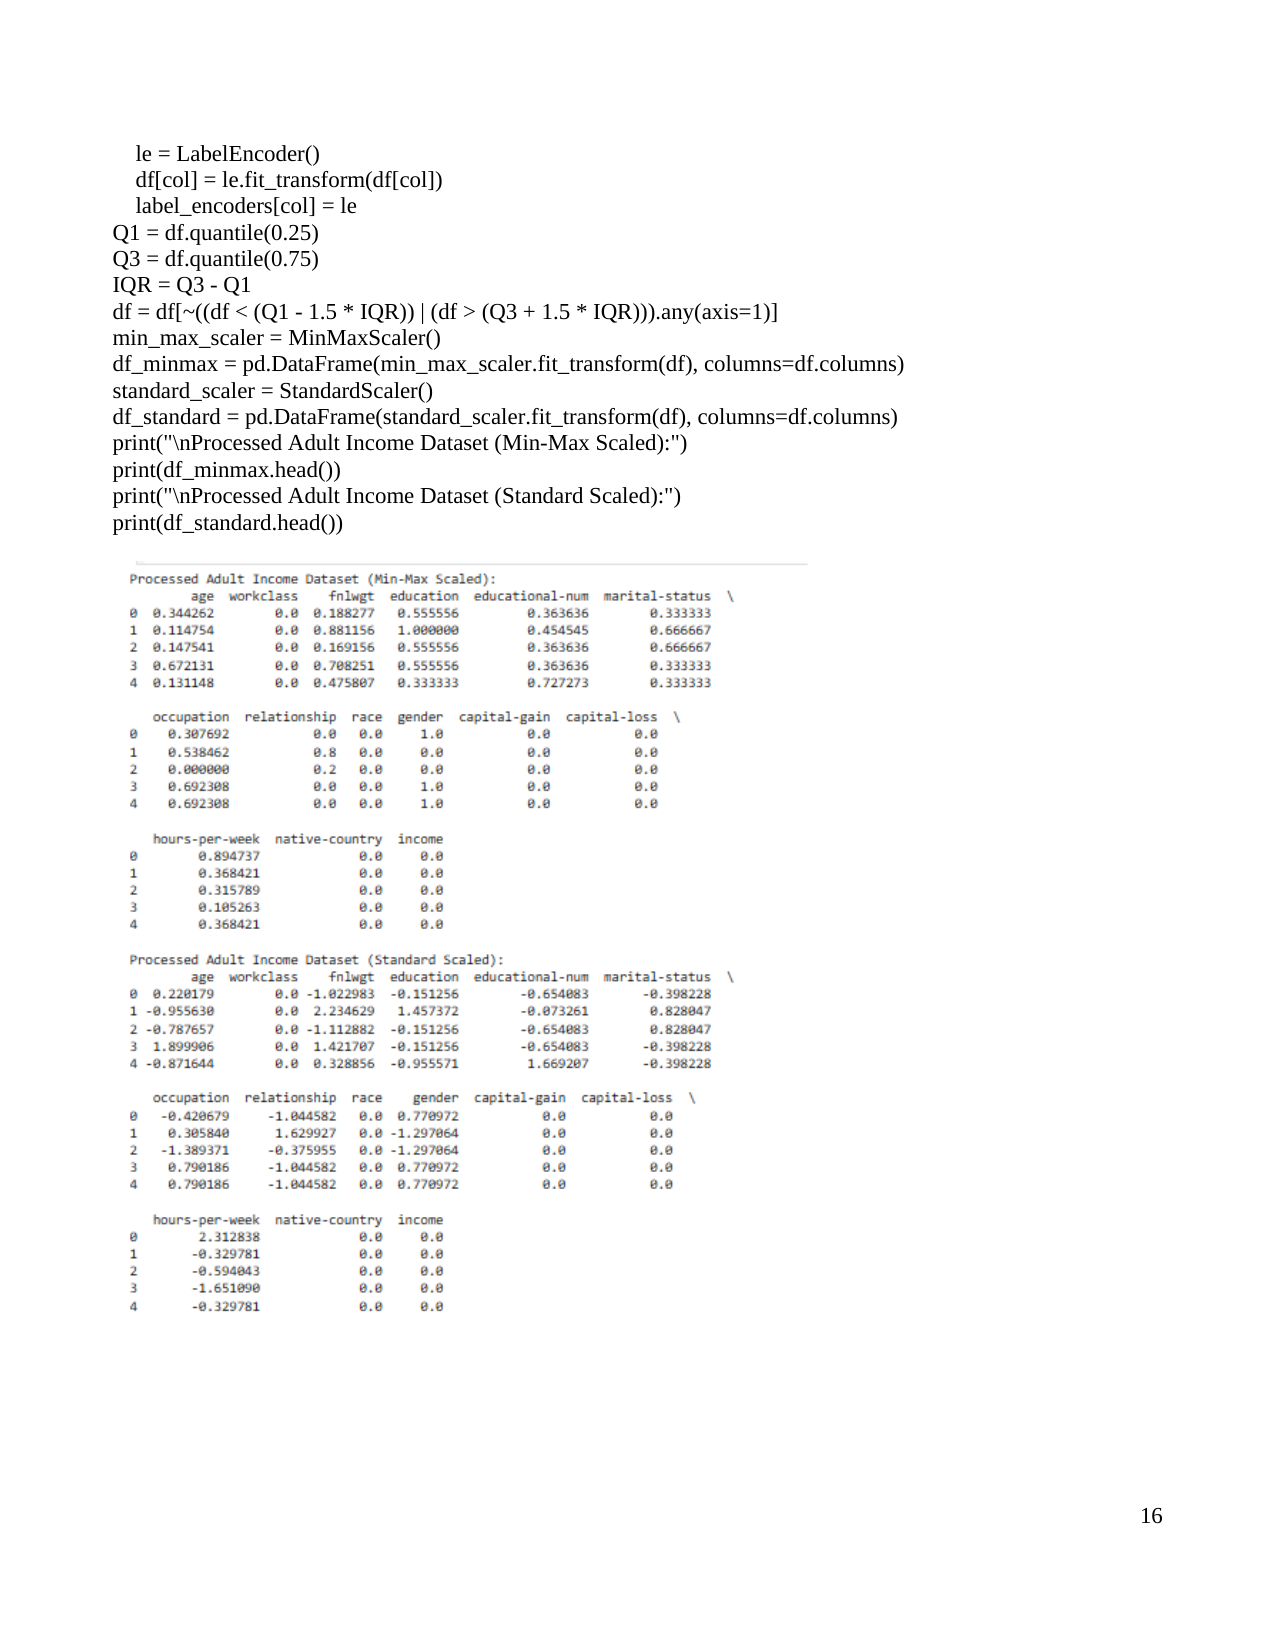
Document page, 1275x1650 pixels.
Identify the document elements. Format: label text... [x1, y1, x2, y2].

text min_max_scaler = MinMaxScaler() [112, 324, 1162, 350]
text Q1 = df.quantile(0.25) [112, 219, 1162, 245]
text print(df_standard.head()) [112, 508, 1162, 535]
text Q3 = df.quantile(0.75) [112, 245, 1162, 271]
text df = df[~((df < (Q1 - 1.5 * IQR)) | (df > (Q3 + 1.5 * IQR))).any(axis=1)] [112, 298, 1162, 324]
text label_encoders[col] = le [112, 192, 1162, 219]
text df[col] = le.fit_transform(df[col]) [112, 166, 1162, 192]
text le = LabelEncoder() [112, 139, 1162, 166]
text df_standard = pd.DataFrame(standard_scaler.fit_transform(df), columns=df.columns) [112, 403, 1162, 429]
text print(df_minmax.head()) [112, 456, 1162, 482]
text df_minmax = pd.DataFrame(min_max_scaler.fit_transform(df), columns=df.columns) [112, 350, 1162, 377]
text print("\nProcessed Adult Income Dataset (Standard Scaled):") [112, 482, 1162, 508]
picture [112, 561, 808, 1324]
text print("\nProcessed Adult Income Dataset (Min-Max Scaled):") [112, 429, 1162, 456]
text standard_scaler = StandardScaler() [112, 377, 1162, 403]
text IQR = Q3 - Q1 [112, 271, 1162, 298]
